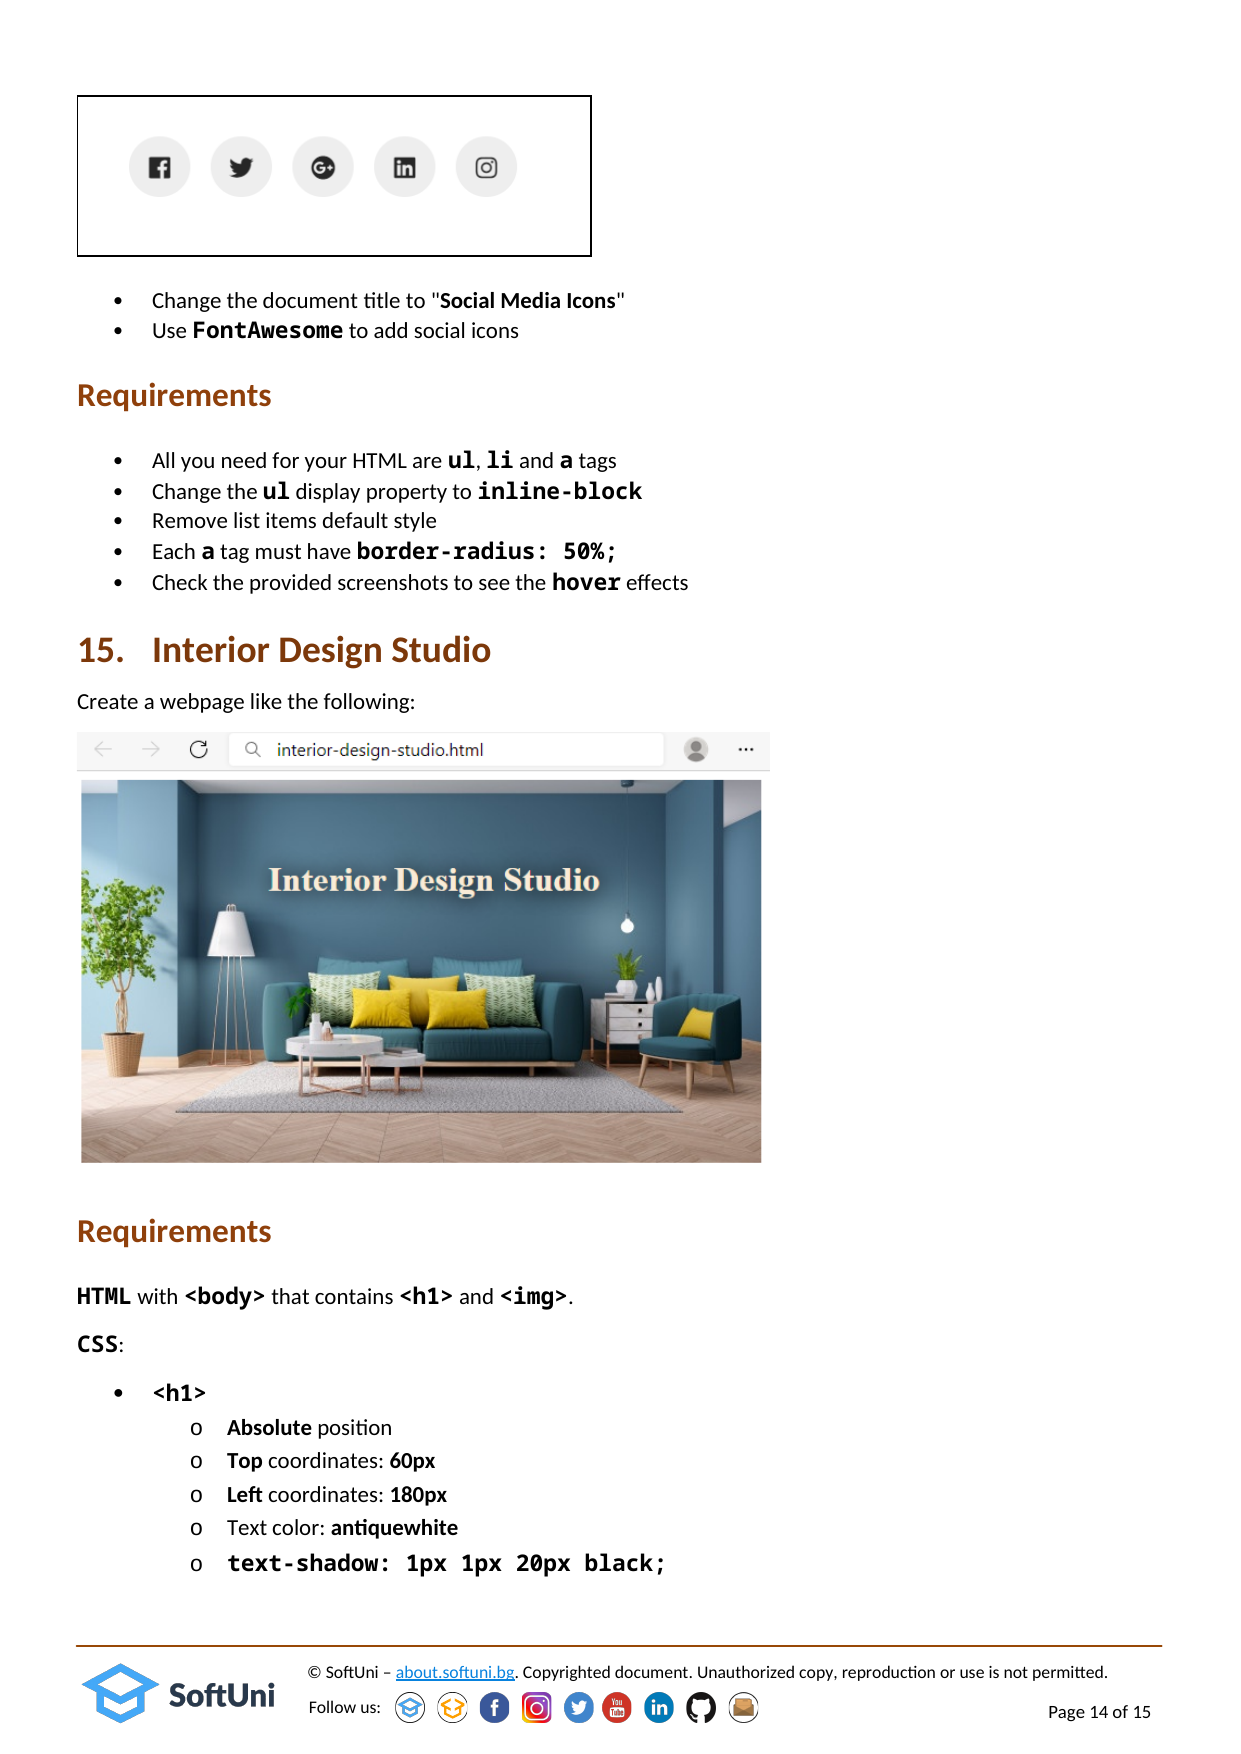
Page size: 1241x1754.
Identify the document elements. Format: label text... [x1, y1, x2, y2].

text Requirements [77, 374, 1163, 415]
picture [644, 1692, 653, 1701]
list Text color: antiquewhite [189, 1513, 1163, 1543]
picture [665, 1692, 674, 1701]
list text-shadow: 1px 1px 20px black; [189, 1547, 1163, 1578]
picture [437, 1692, 468, 1723]
list Absolute position [189, 1413, 1163, 1442]
list Change the document title to "Social Media Icons" [114, 286, 1163, 314]
list Top coordinates: 60px [189, 1446, 1163, 1476]
picture [564, 1692, 594, 1723]
list All you need for your HTML are ul, li and a tags [114, 444, 1163, 475]
text Requirements [77, 1210, 1163, 1251]
list Change the ul display property to inline-block [114, 475, 1163, 507]
list Use FontAwesome to add social icons [114, 314, 1163, 345]
picture [665, 1714, 674, 1723]
picture [75, 1658, 281, 1729]
text Create a webpage like the following: [77, 687, 1163, 715]
subtitle Interior Design Studio [77, 626, 1163, 672]
list Remove list items default style [114, 507, 1163, 534]
picture [395, 1692, 425, 1723]
picture [78, 97, 590, 255]
list Check the provided screenshots to see the hover effects [114, 566, 1163, 597]
picture [522, 1692, 552, 1723]
text HTML with <body> that contains <h1> and <img>. [77, 1280, 1163, 1311]
list Left coordinates: 180px [189, 1480, 1163, 1509]
picture [686, 1692, 716, 1723]
picture [602, 1692, 632, 1723]
picture [658, 1705, 667, 1714]
picture [76, 732, 770, 1177]
list <h1> [114, 1377, 1163, 1408]
text CSS: [77, 1328, 1163, 1360]
picture [644, 1714, 653, 1723]
list Each a tag must have border-radius: 50%; [114, 534, 1163, 566]
picture [728, 1692, 759, 1723]
picture [479, 1692, 510, 1723]
